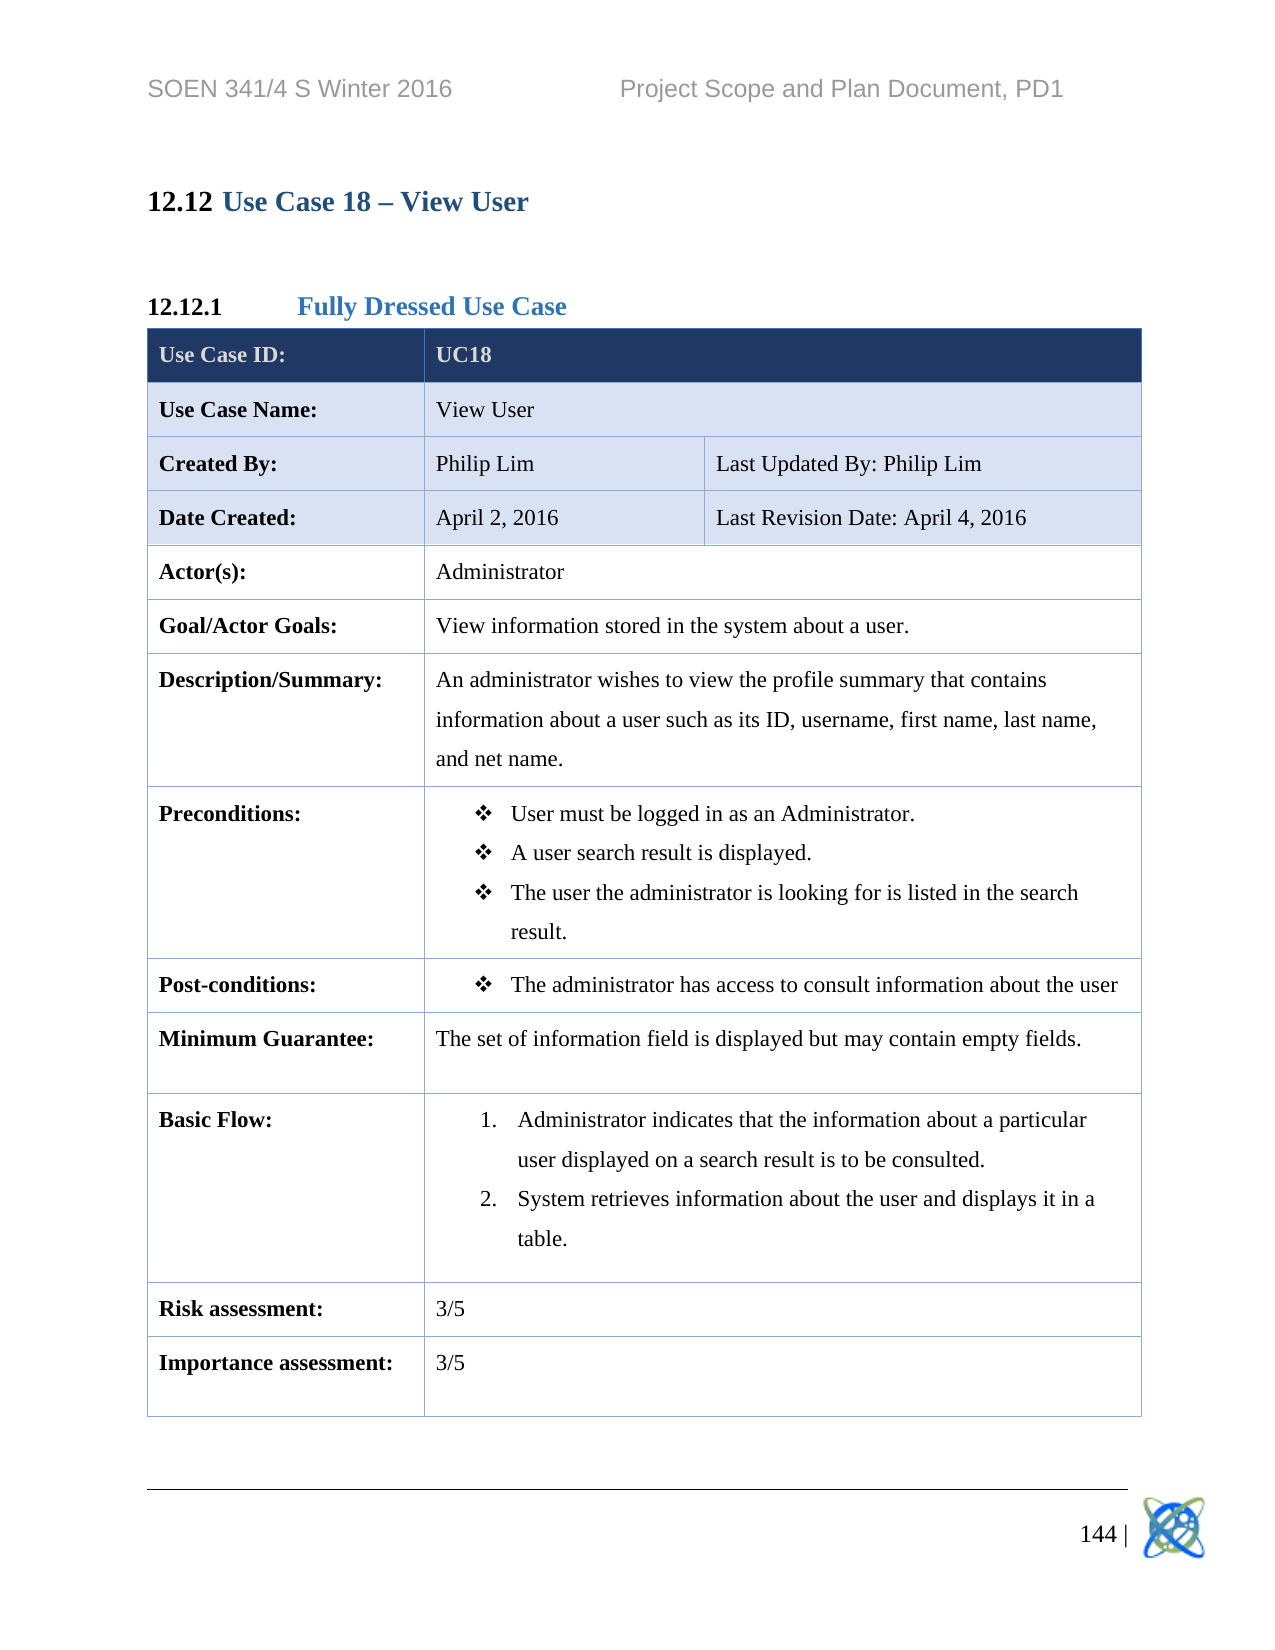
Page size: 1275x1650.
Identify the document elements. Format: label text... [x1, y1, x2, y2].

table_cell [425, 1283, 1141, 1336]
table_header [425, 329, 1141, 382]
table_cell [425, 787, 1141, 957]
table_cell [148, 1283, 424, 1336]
text Use Case 18 – View User [147, 184, 1128, 218]
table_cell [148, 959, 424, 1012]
picture [1123, 1490, 1224, 1566]
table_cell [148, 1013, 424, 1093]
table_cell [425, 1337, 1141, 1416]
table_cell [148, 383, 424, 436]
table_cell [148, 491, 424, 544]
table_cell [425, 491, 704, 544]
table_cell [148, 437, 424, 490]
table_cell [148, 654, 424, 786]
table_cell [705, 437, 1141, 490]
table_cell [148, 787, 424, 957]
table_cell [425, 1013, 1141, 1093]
text Fully Dressed Use Case [147, 291, 1128, 322]
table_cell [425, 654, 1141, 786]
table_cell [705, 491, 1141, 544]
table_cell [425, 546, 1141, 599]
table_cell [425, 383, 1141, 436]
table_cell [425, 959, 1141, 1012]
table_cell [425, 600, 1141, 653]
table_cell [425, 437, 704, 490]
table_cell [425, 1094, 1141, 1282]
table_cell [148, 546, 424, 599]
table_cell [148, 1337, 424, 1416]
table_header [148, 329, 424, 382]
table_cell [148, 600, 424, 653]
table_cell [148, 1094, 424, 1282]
